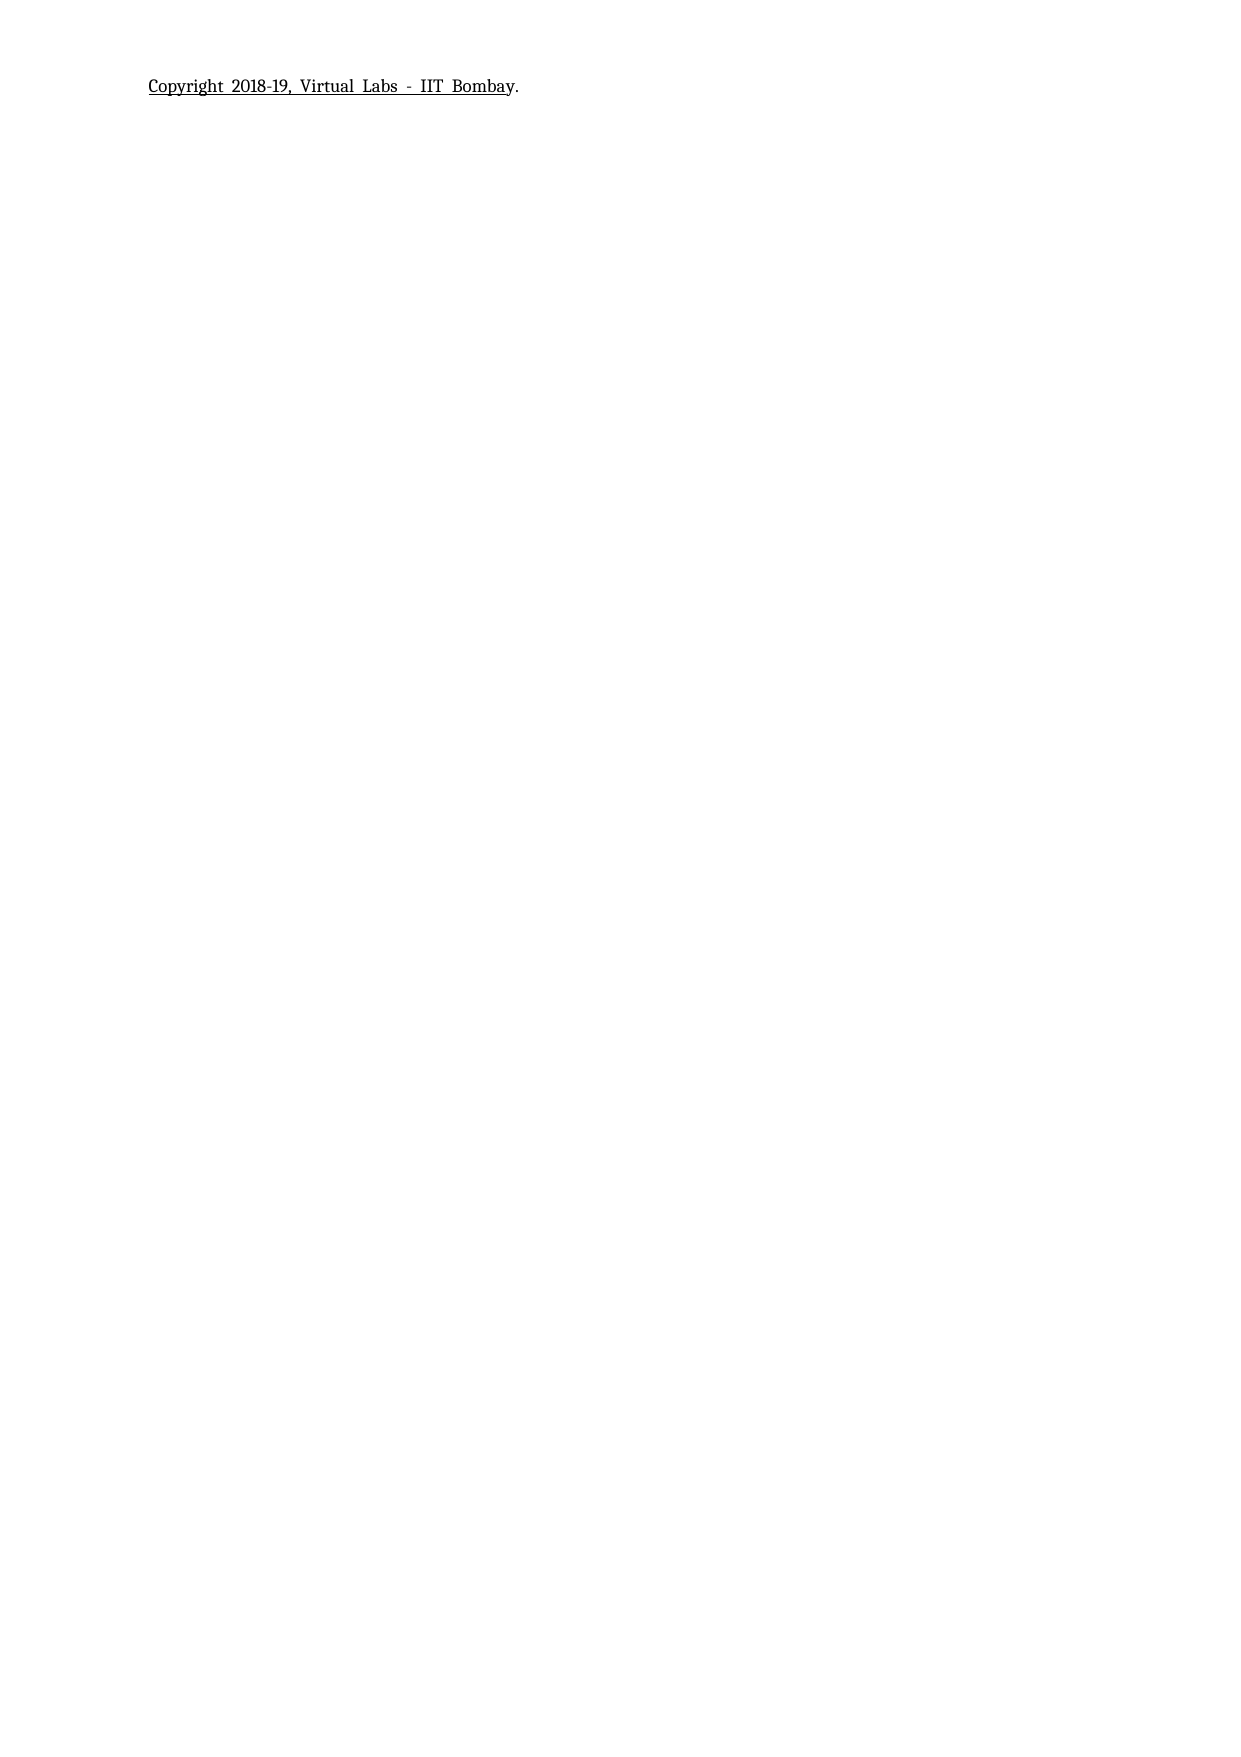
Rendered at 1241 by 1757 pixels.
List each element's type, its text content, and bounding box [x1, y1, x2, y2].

text Copyright 2018-19, Virtual Labs - IIT Bombay. [148, 76, 1136, 97]
